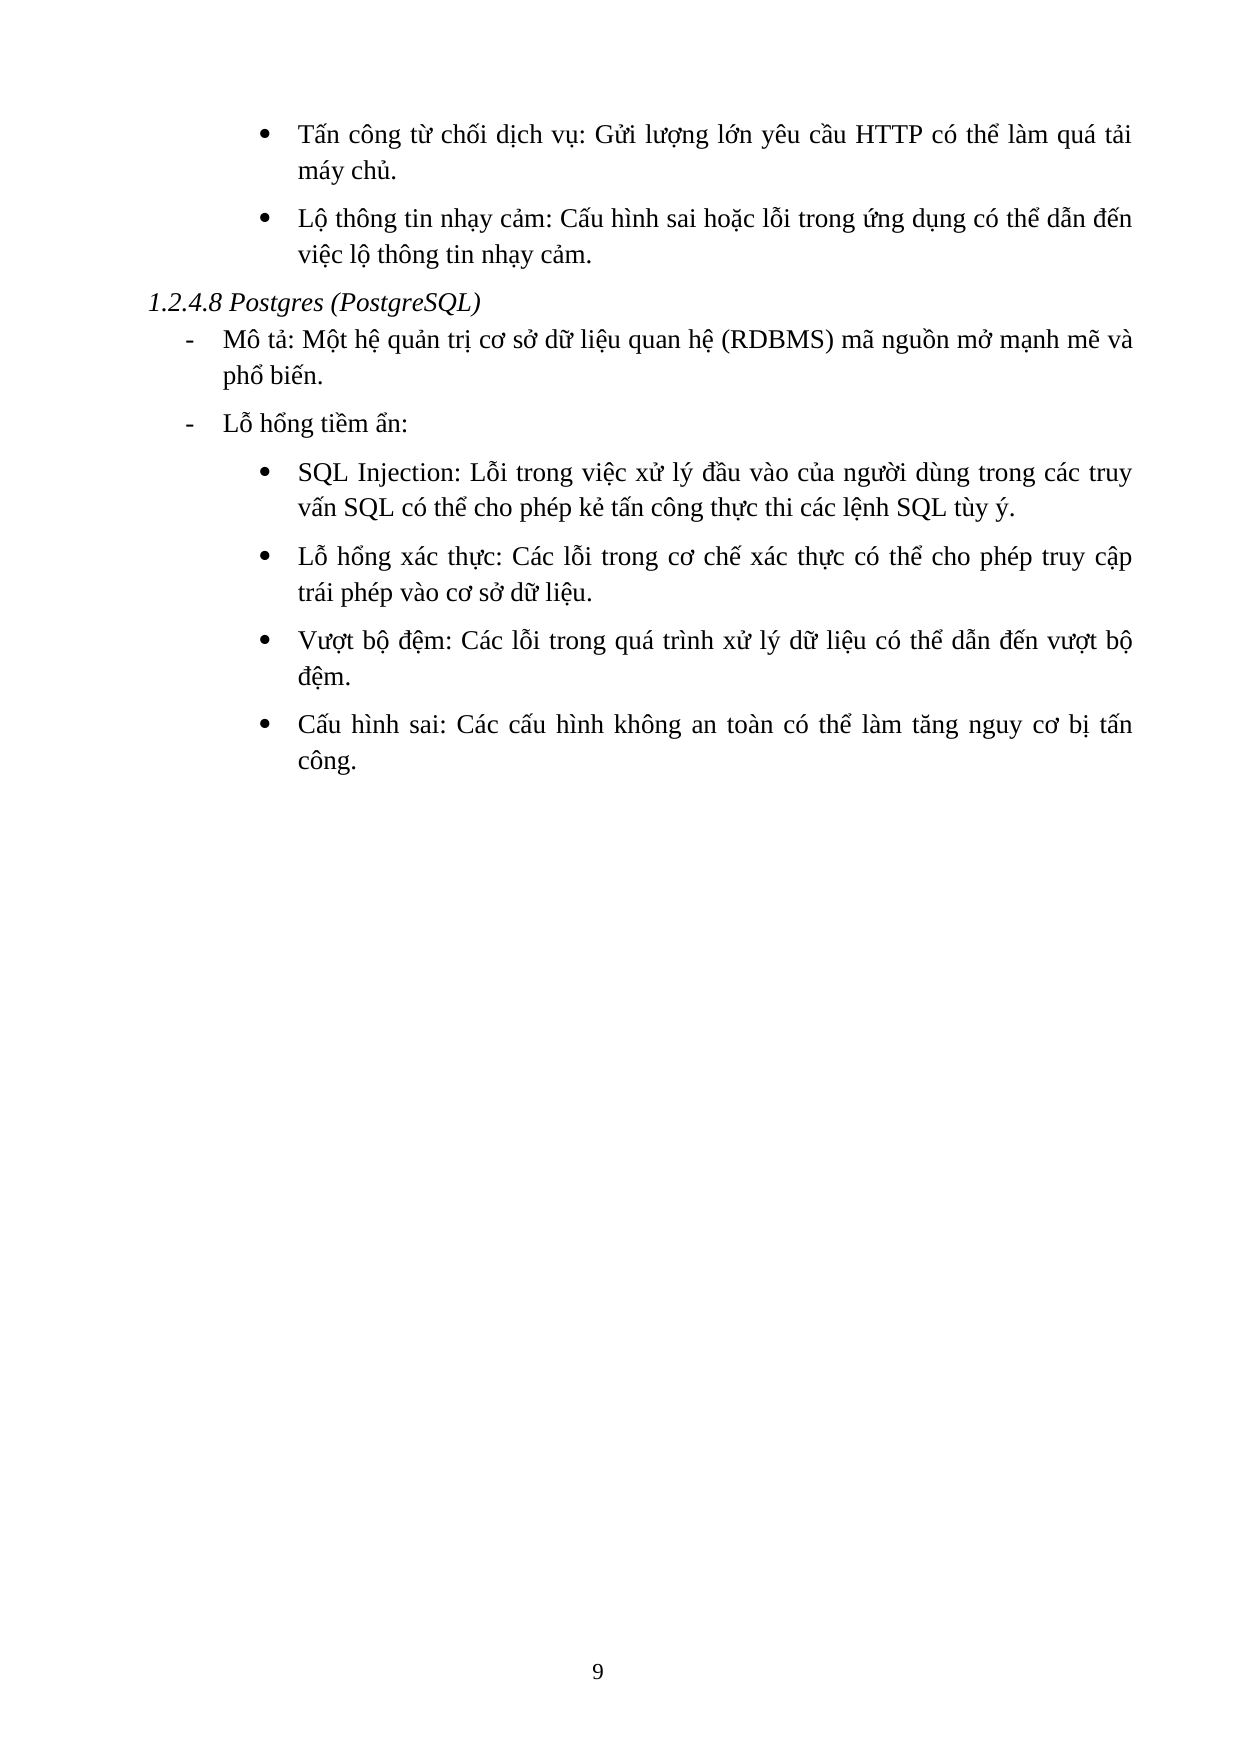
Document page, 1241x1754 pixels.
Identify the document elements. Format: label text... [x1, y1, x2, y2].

list Lỗ hổng tiềm ẩn: [185, 407, 1134, 439]
list Mô tả: Một hệ quản trị cơ sở dữ liệu quan hệ (RDBMS) mã nguồn mở mạnh mẽ và phổ biến. [185, 323, 1134, 390]
list SQL Injection: Lỗi trong việc xử lý đầu vào của người dùng trong các truy vấn SQL có thể cho phép kẻ tấn công thực thi các lệnh SQL tùy ý. [260, 456, 1134, 523]
list Lộ thông tin nhạy cảm: Cấu hình sai hoặc lỗi trong ứng dụng có thể dẫn đến việc lộ thông tin nhạy cảm. [260, 202, 1134, 269]
list Tấn công từ chối dịch vụ: Gửi lượng lớn yêu cầu HTTP có thể làm quá tải máy chủ. [260, 118, 1134, 185]
list Cấu hình sai: Các cấu hình không an toàn có thể làm tăng nguy cơ bị tấn công. [260, 708, 1134, 775]
list Lỗ hổng xác thực: Các lỗi trong cơ chế xác thực có thể cho phép truy cập trái phép vào cơ sở dữ liệu. [260, 540, 1134, 607]
list Vượt bộ đệm: Các lỗi trong quá trình xử lý dữ liệu có thể dẫn đến vượt bộ đệm. [260, 624, 1134, 691]
text Postgres (PostgreSQL) [148, 286, 1134, 317]
